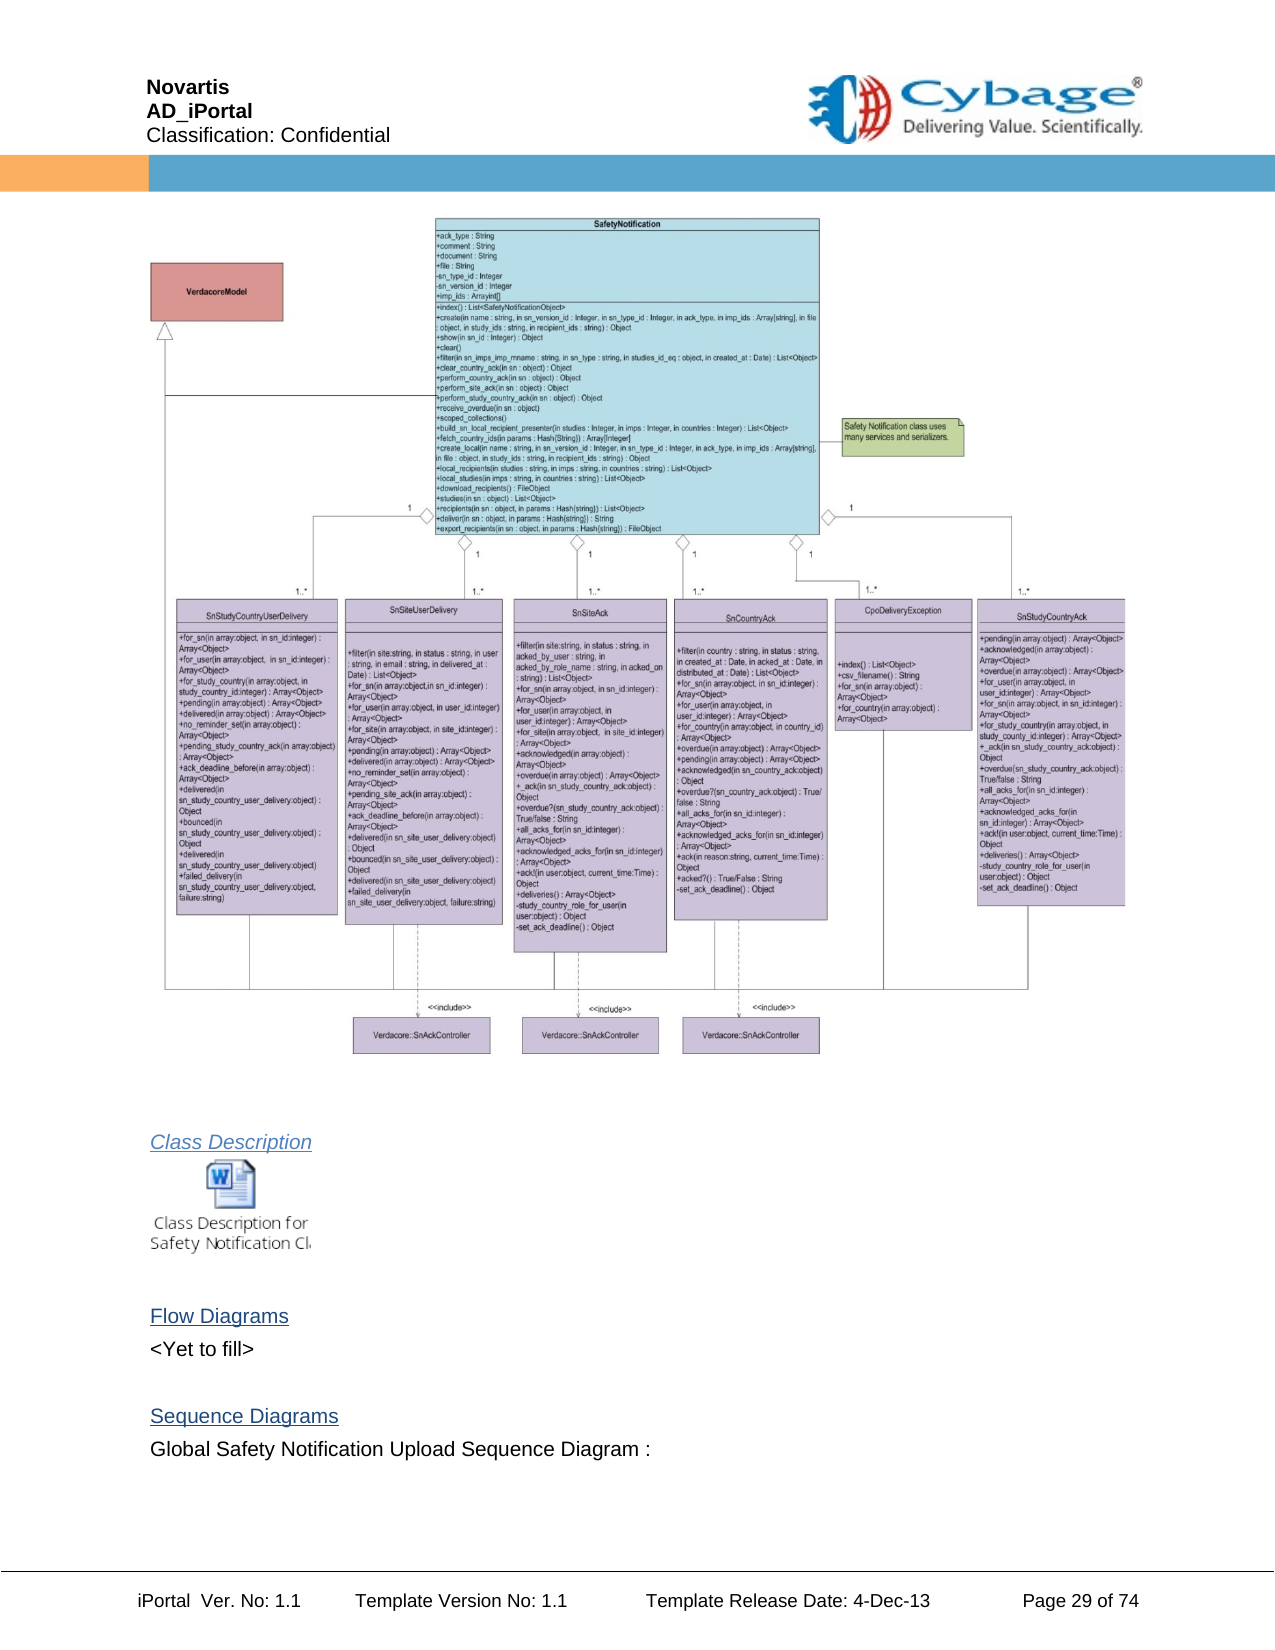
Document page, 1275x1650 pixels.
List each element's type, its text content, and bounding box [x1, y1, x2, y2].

text <Yet to fill> [150, 1332, 1125, 1361]
picture [150, 217, 1125, 1054]
text Sequence Diagrams [150, 1398, 1125, 1428]
text Class Description [150, 1124, 1125, 1154]
text Flow Diagrams [150, 1298, 1125, 1328]
picture [808, 75, 1143, 144]
text Global Safety Notification Upload Sequence Diagram : [150, 1432, 1125, 1461]
